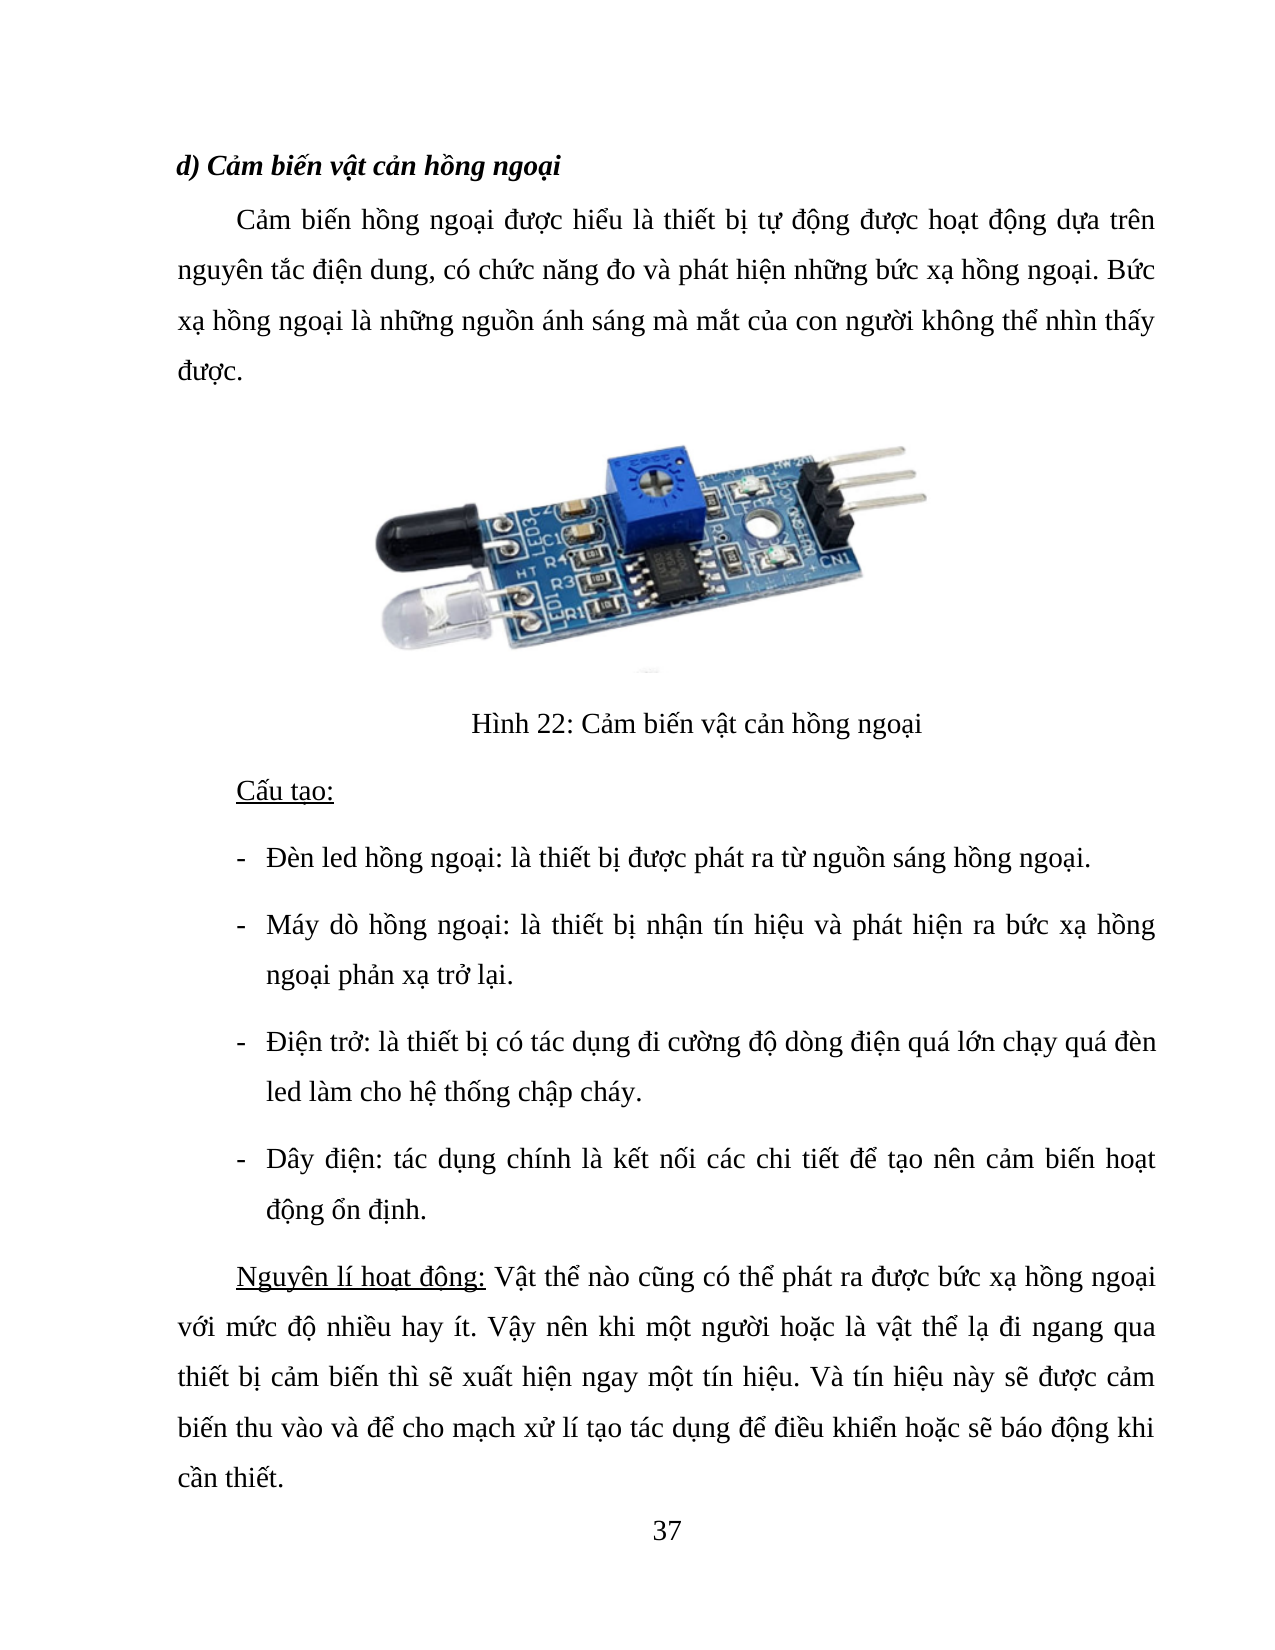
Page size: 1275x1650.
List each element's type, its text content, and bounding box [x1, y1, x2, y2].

text Hình 22: Cảm biến vật cản hồng ngoại [177, 706, 1157, 739]
list Điện trở: là thiết bị có tác dụng đi cường độ dòng điện quá lớn chạy quá đèn led làm cho hệ thống chập cháy. [236, 1024, 1157, 1108]
text Cấu tạo: [177, 773, 1157, 807]
subtitle Cảm biến vật cản hồng ngoại [176, 148, 1157, 181]
text Nguyên lí hoạt động: Vật thể nào cũng có thể phát ra được bức xạ hồng ngoại với mức độ nhiều hay ít. Vậy nên khi một người hoặc là vật thể lạ đi ngang qua thiết bị cảm biến thì sẽ xuất hiện ngay một tín hiệu. Và tín hiệu này sẽ được cảm biến thu vào và để cho mạch xử lí tạo tác dụng để điều khiển hoặc sẽ báo động khi cần thiết. [177, 1259, 1157, 1494]
text Cảm biến hồng ngoại được hiểu là thiết bị tự động được hoạt động dựa trên nguyên tắc điện dung, có chức năng đo và phát hiện những bức xạ hồng ngoại. Bức xạ hồng ngoại là những nguồn ánh sáng mà mắt của con người không thể nhìn thấy được. [177, 202, 1157, 387]
list Máy dò hồng ngoại: là thiết bị nhận tín hiệu và phát hiện ra bức xạ hồng ngoại phản xạ trở lại. [236, 907, 1157, 991]
picture [357, 420, 977, 673]
list Dây điện: tác dụng chính là kết nối các chi tiết để tạo nên cảm biến hoạt động ổn định. [236, 1142, 1157, 1225]
list Đèn led hồng ngoại: là thiết bị được phát ra từ nguồn sáng hồng ngoại. [236, 840, 1157, 873]
